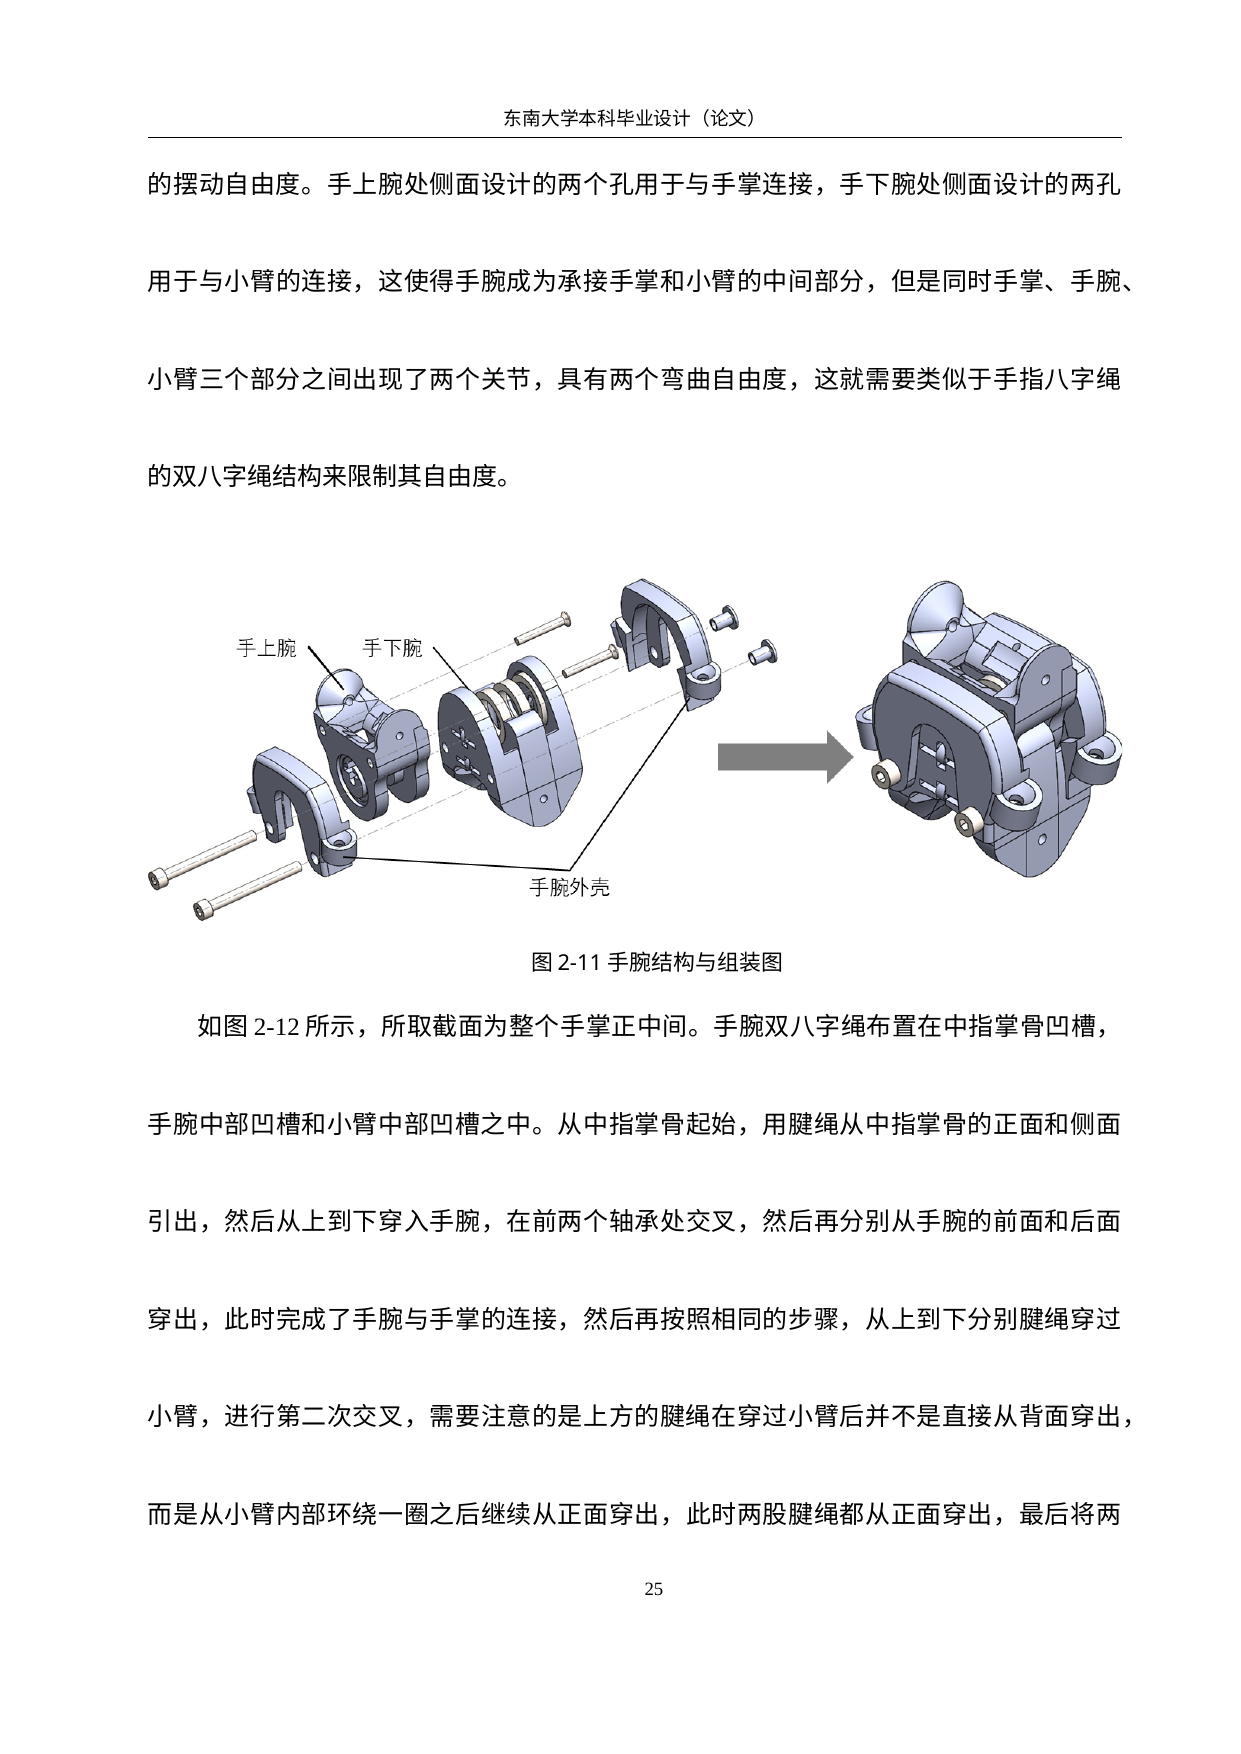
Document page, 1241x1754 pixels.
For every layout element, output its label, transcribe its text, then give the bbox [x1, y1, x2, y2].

picture [147, 572, 1123, 925]
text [148, 150, 1122, 507]
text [148, 992, 1122, 1545]
text 图2-11 手腕结构与组装图 [148, 944, 1122, 977]
